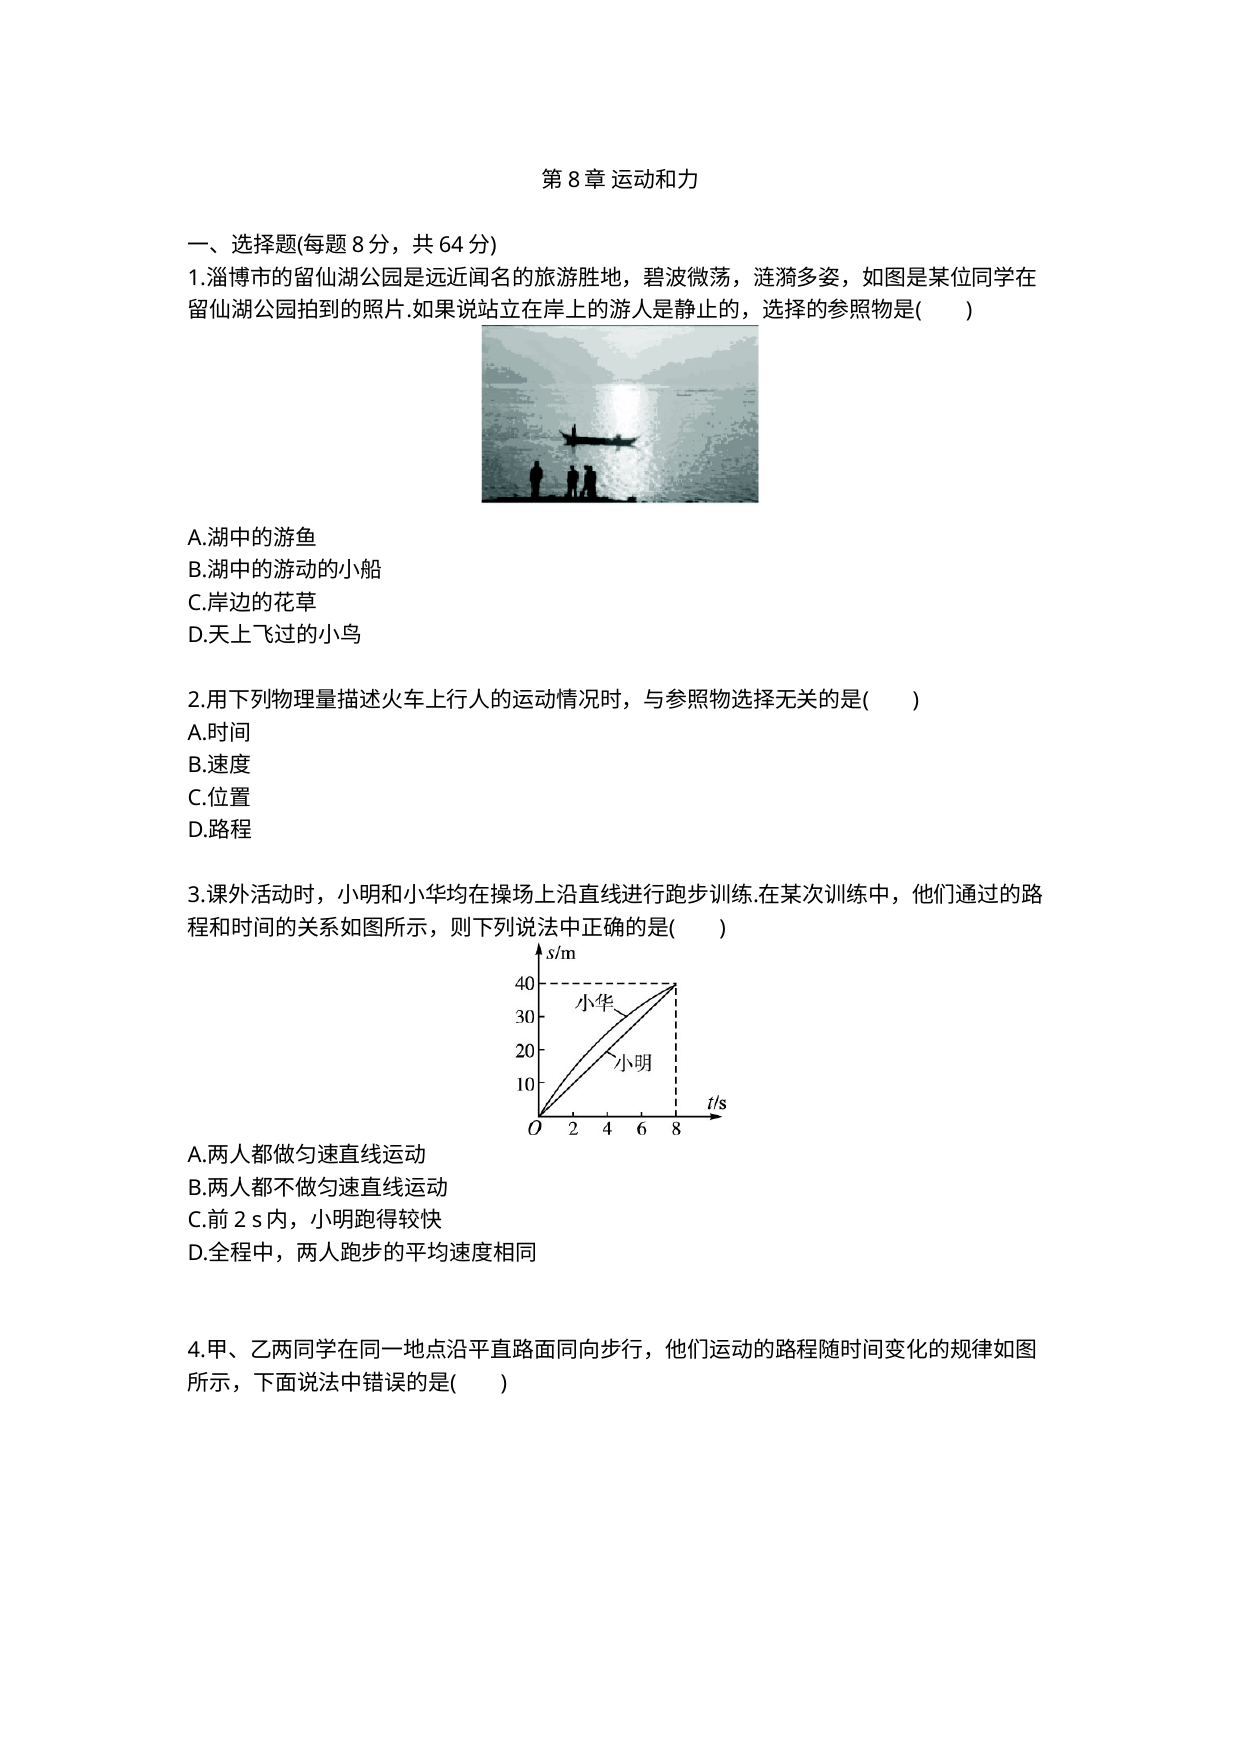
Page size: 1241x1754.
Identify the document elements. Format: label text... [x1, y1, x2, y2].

text B.湖中的游动的小船 [187, 552, 1053, 584]
text C.岸边的花草 [187, 584, 1053, 617]
text 第8章 运动和力 [187, 162, 1053, 194]
text B.两人都不做匀速直线运动 [187, 1169, 1053, 1202]
text 2.用下列物理量描述火车上行人的运动情况时，与参照物选择无关的是( ) [187, 682, 1053, 714]
text A.时间 [187, 714, 1053, 747]
text D.路程 [187, 812, 1053, 844]
text B.速度 [187, 747, 1053, 779]
text 3.课外活动时，小明和小华均在操场上沿直线进行跑步训练.在某次训练中，他们通过的路程和时间的关系如图所示，则下列说法中正确的是( ) [187, 877, 1053, 942]
text A.湖中的游鱼 [187, 519, 1053, 552]
text 4.甲、乙两同学在同一地点沿平直路面同向步行，他们运动的路程随时间变化的规律如图所示，下面说法中错误的是( ) [187, 1332, 1053, 1397]
text D.天上飞过的小鸟 [187, 617, 1053, 649]
text 1.淄博市的留仙湖公园是远近闻名的旅游胜地，碧波微荡，涟漪多姿，如图是某位同学在留仙湖公园拍到的照片.如果说站立在岸上的游人是静止的，选择的参照物是( ) [187, 259, 1053, 324]
text C.前2 s内，小明跑得较快 [187, 1202, 1053, 1234]
text A.两人都做匀速直线运动 [187, 1137, 1053, 1169]
text D.全程中，两人跑步的平均速度相同 [187, 1234, 1053, 1267]
text C.位置 [187, 779, 1053, 812]
text 一、选择题(每题8分，共64分) [187, 227, 1053, 259]
